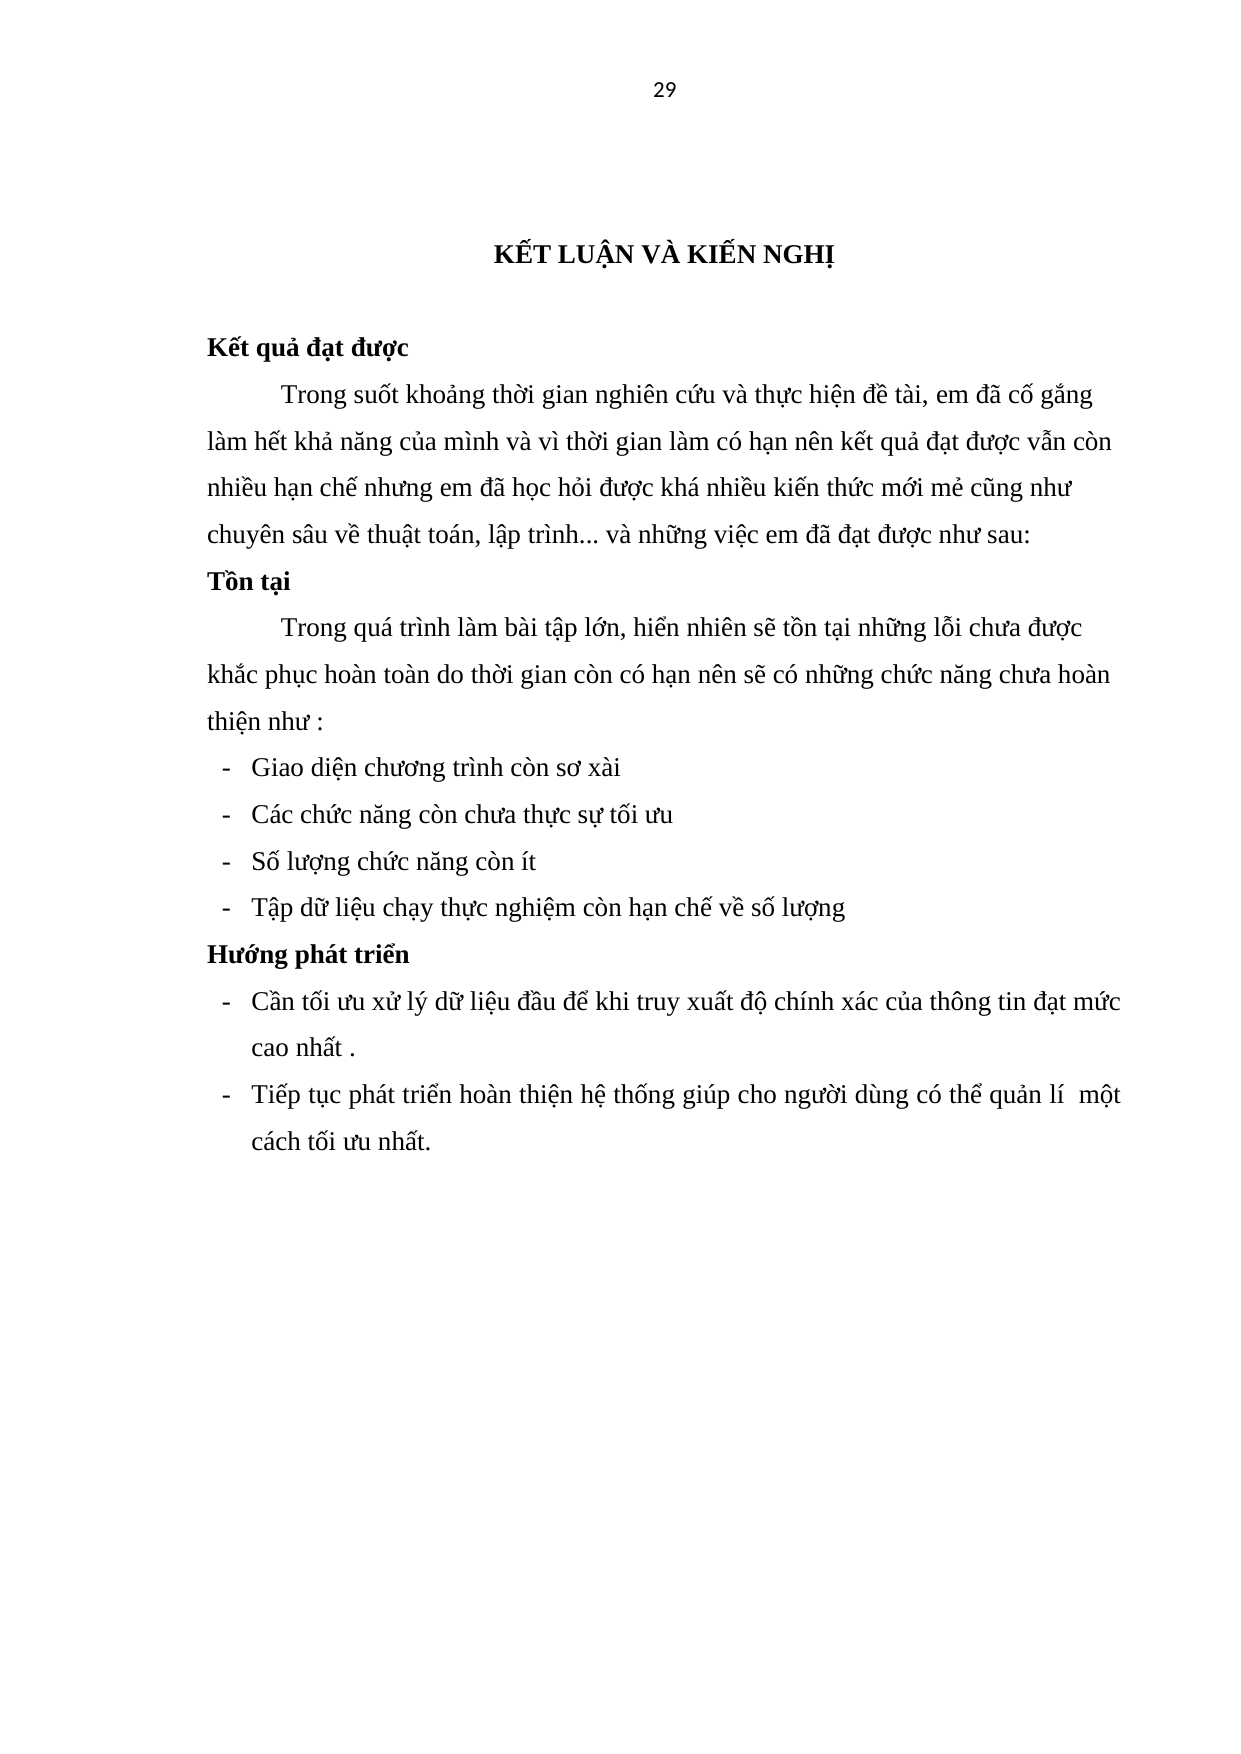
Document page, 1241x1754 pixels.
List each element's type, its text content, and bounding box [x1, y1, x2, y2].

text Hướng phát triển [207, 938, 1122, 969]
text Trong quá trình làm bài tập lớn, hiển nhiên sẽ tồn tại những lỗi chưa được khắc phục hoàn toàn do thời gian còn có hạn nên sẽ có những chức năng chưa hoàn thiện như : [207, 611, 1122, 736]
list Tập dữ liệu chạy thực nghiệm còn hạn chế về số lượng [222, 891, 1122, 922]
list Số lượng chức năng còn ít [222, 845, 1122, 876]
text Trong suốt khoảng thời gian nghiên cứu và thực hiện đề tài, em đã cố gắng làm hết khả năng của mình và vì thời gian làm có hạn nên kết quả đạt được vẫn còn nhiều hạn chế nhưng em đã học hỏi được khá nhiều kiến thức mới mẻ cũng như chuyên sâu về thuật toán, lập trình... và những việc em đã đạt được như sau: [207, 378, 1122, 549]
text Tồn tại [207, 565, 1122, 596]
list Giao diện chương trình còn sơ xài [222, 751, 1122, 782]
subtitle KẾT LUẬN VÀ KIẾN NGHỊ [207, 238, 1122, 269]
text - Cần tối ưu xử lý dữ liệu đầu để khi truy xuất độ chính xác của thông tin đạt mức cao nhất . [222, 985, 1122, 1062]
text Kết quả đạt được [207, 331, 1122, 362]
list Các chức năng còn chưa thực sự tối ưu [222, 798, 1122, 829]
text - Tiếp tục phát triển hoàn thiện hệ thống giúp cho người dùng có thể quản lí một cách tối ưu nhất. [222, 1078, 1122, 1156]
